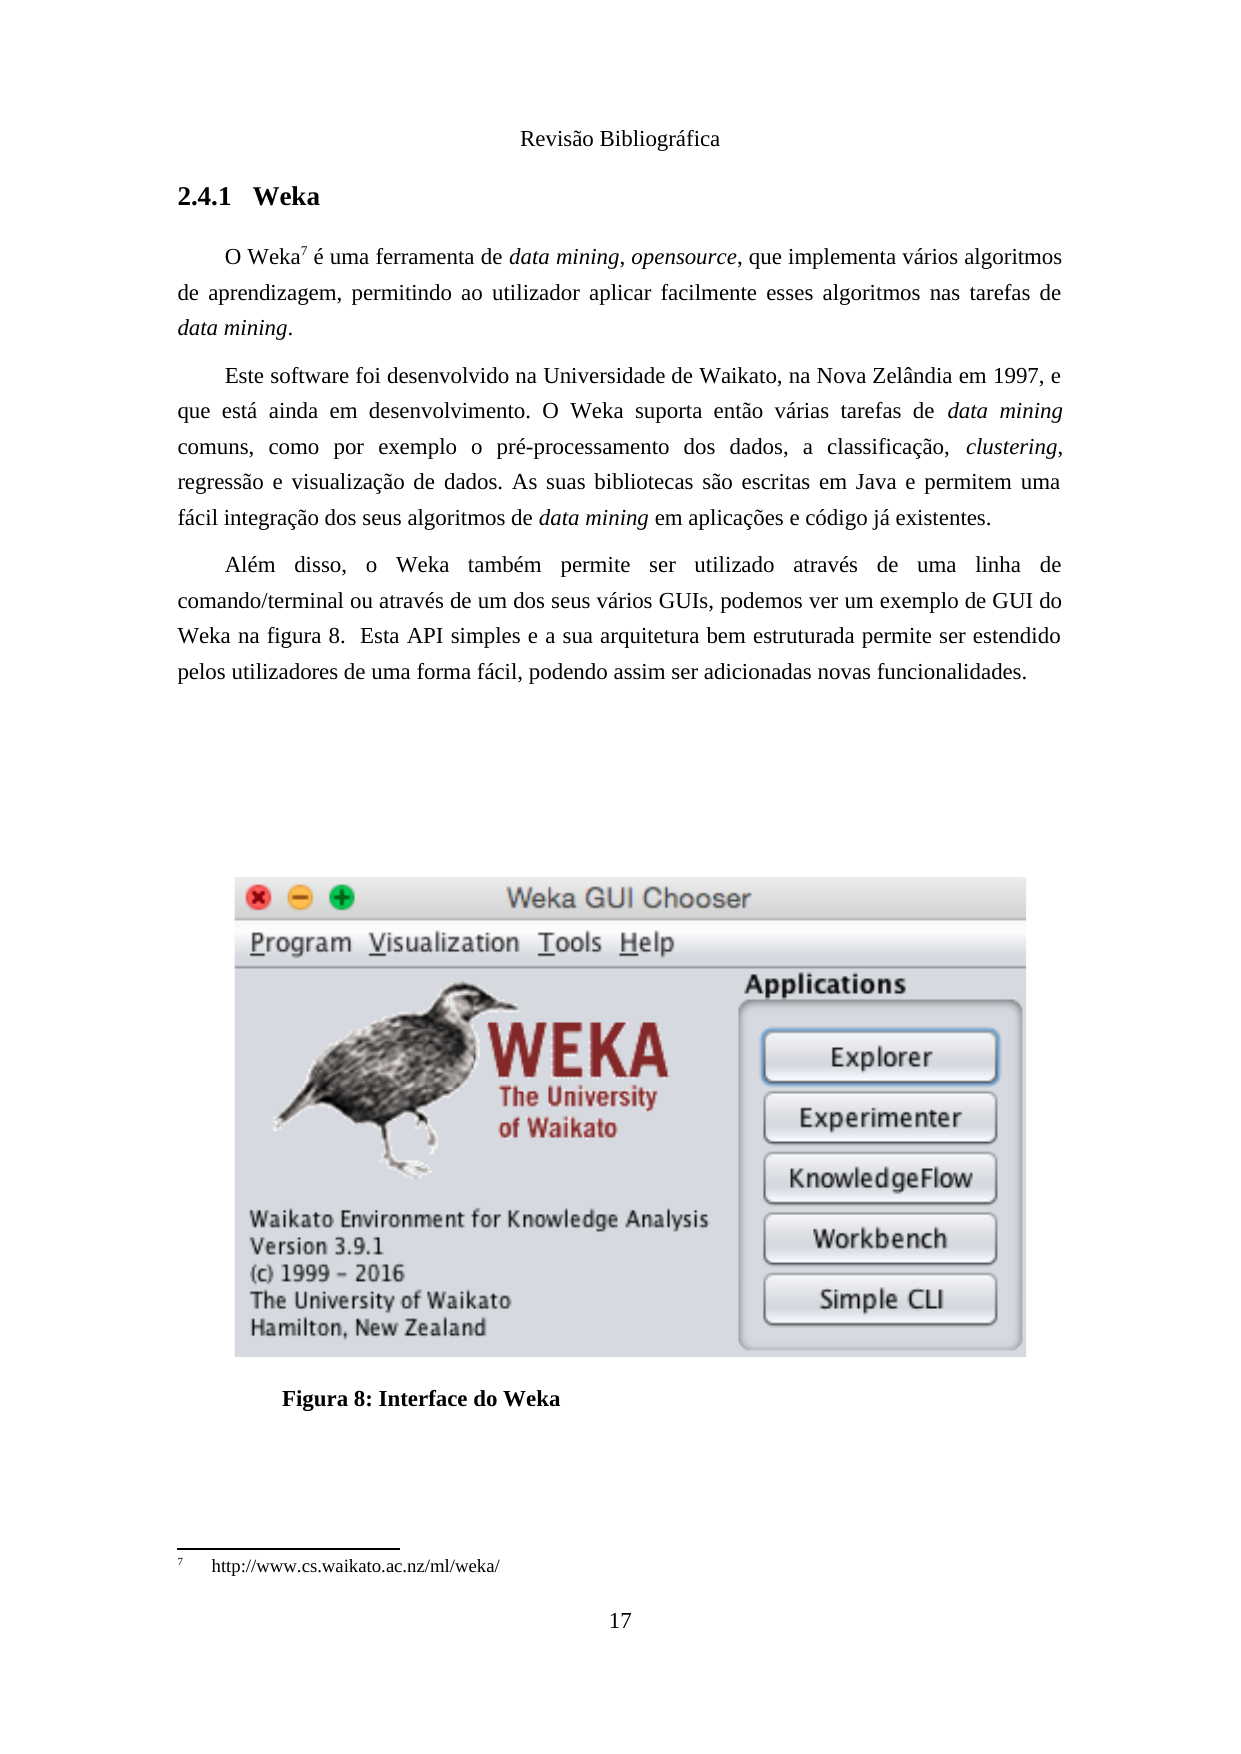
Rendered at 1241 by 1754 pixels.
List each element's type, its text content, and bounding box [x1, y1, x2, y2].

subtitle Weka [177, 177, 1063, 213]
text Além disso, o Weka também permite ser utilizado através de uma linha de comando/terminal ou através de um dos seus vários GUIs, podemos ver um exemplo de GUI do Weka na figura 8. Esta API simples e a sua arquitetura bem estruturada permite ser estendido pelos utilizadores de uma forma fácil, podendo assim ser adicionadas novas funcionalidades. [177, 544, 1063, 686]
text Este software foi desenvolvido na Universidade de Waikato, na Nova Zelândia em 1997, e que está ainda em desenvolvimento. O Weka suporta então várias tarefas de data mining comuns, como por exemplo o pré-processamento dos dados, a classificação, clustering, regressão e visualização de dados. As suas bibliotecas são escritas em Java e permitem uma fácil integração dos seus algoritmos de data mining em aplicações e código já existentes. [177, 355, 1063, 532]
text O Weka é uma ferramenta de data mining, opensource, que implementa vários algoritmos de aprendizagem, permitindo ao utilizador aplicar facilmente esses algoritmos nas tarefas de data mining. [177, 236, 1063, 342]
picture [234, 877, 1027, 1357]
